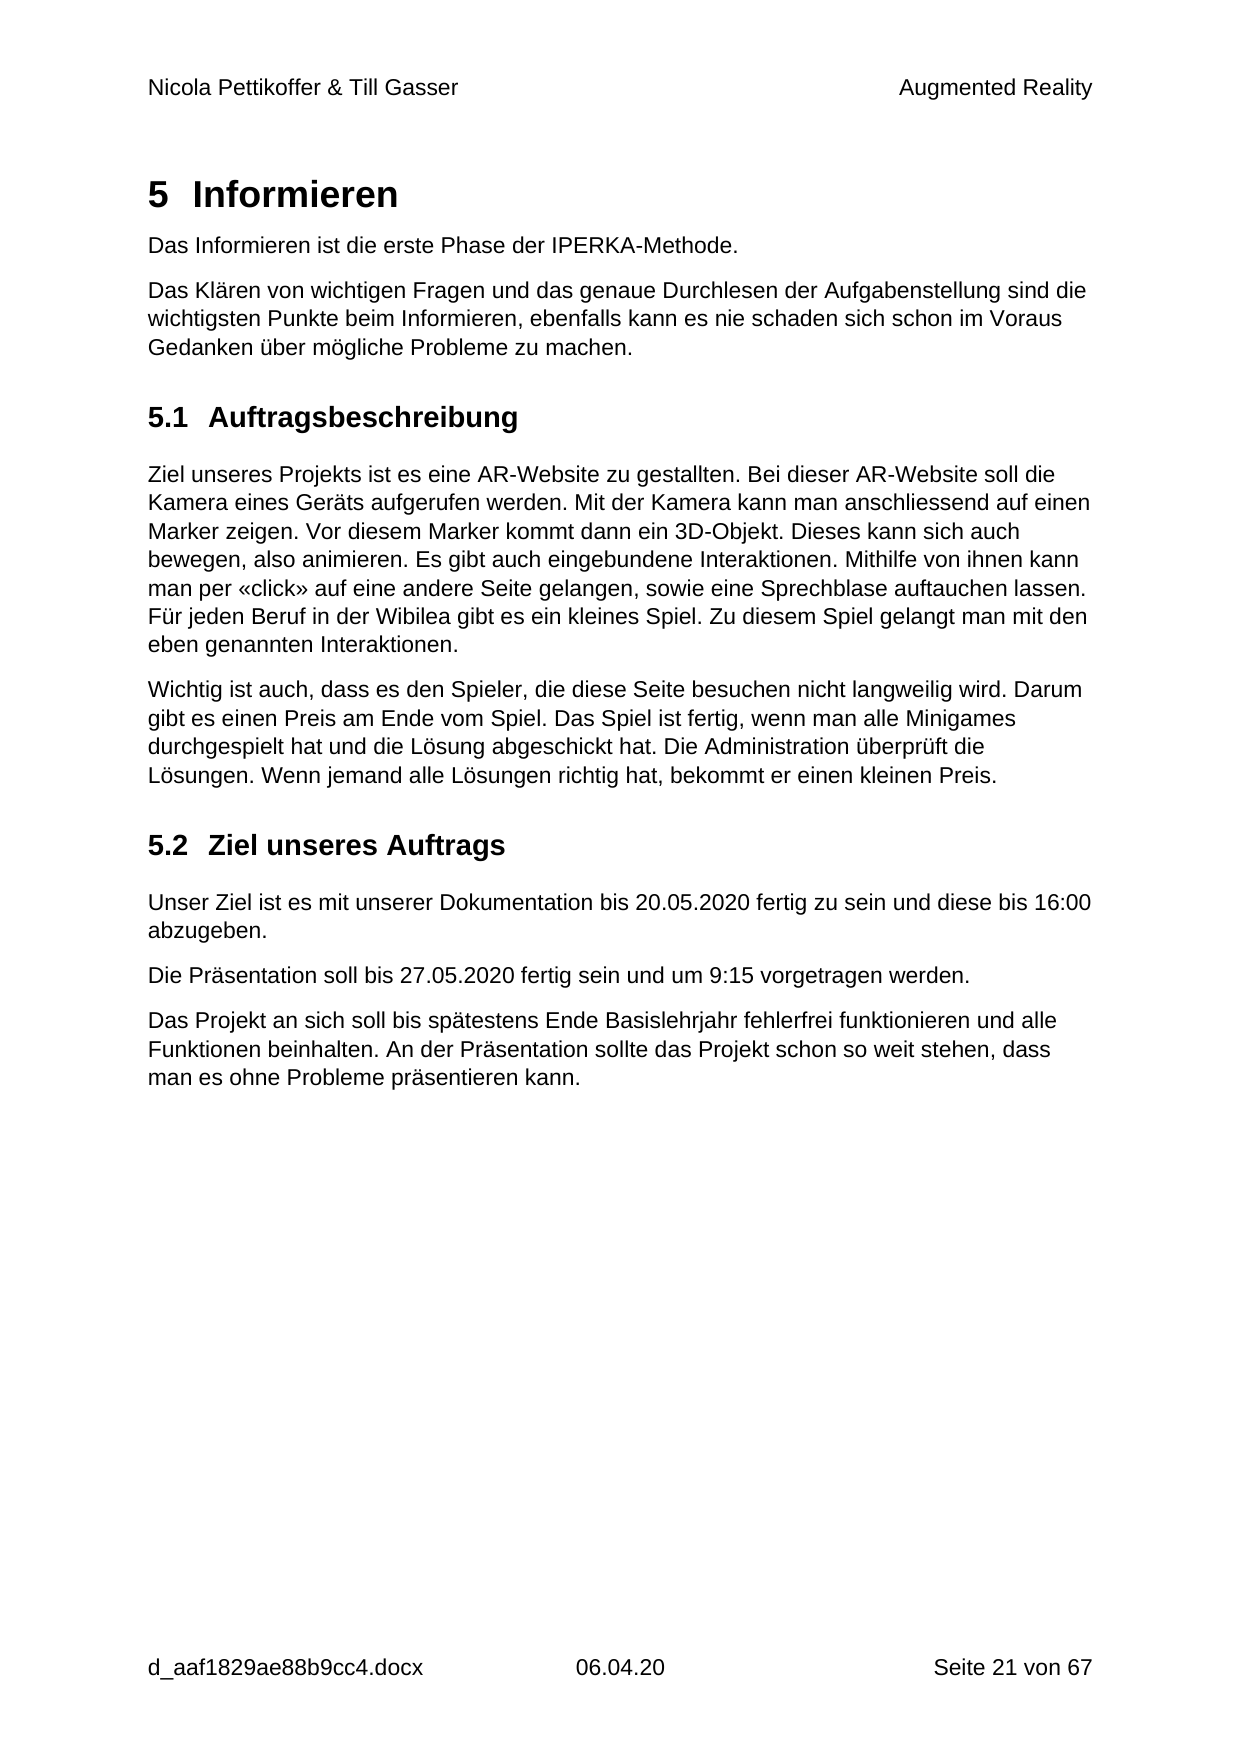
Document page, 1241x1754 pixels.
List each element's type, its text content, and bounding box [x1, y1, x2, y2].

text Das Klären von wichtigen Fragen und das genaue Durchlesen der Aufgabenstellung sind die wichtigsten Punkte beim Informieren, ebenfalls kann es nie schaden sich schon im Voraus Gedanken über mögliche Probleme zu machen. [148, 277, 1093, 360]
subtitle Informieren [148, 173, 1093, 216]
subtitle Auftragsbeschreibung [148, 399, 1093, 433]
text Die Präsentation soll bis 27.05.2020 fertig sein und um 9:15 vorgetragen werden. [148, 962, 1093, 989]
text Das Projekt an sich soll bis spätestens Ende Basislehrjahr fehlerfrei funktionieren und alle Funktionen beinhalten. An der Präsentation sollte das Projekt schon so weit stehen, dass man es ohne Probleme präsentieren kann. [148, 1007, 1093, 1091]
text Unser Ziel ist es mit unserer Dokumentation bis 20.05.2020 fertig zu sein und diese bis 16:00 abzugeben. [148, 889, 1093, 944]
subtitle Ziel unseres Auftrags [148, 828, 1093, 861]
text Das Informieren ist die erste Phase der IPERKA-Methode. [148, 232, 1093, 258]
text Wichtig ist auch, dass es den Spieler, die diese Seite besuchen nicht langweilig wird. Darum gibt es einen Preis am Ende vom Spiel. Das Spiel ist fertig, wenn man alle Minigames durchgespielt hat und die Lösung abgeschickt hat. Die Administration überprüft die Lösungen. Wenn jemand alle Lösungen richtig hat, bekommt er einen kleinen Preis. [148, 676, 1093, 788]
text Ziel unseres Projekts ist es eine AR-Website zu gestallten. Bei dieser AR-Website soll die Kamera eines Geräts aufgerufen werden. Mit der Kamera kann man anschliessend auf einen Marker zeigen. Vor diesem Marker kommt dann ein 3D-Objekt. Dieses kann sich auch bewegen, also animieren. Es gibt auch eingebundene Interaktionen. Mithilfe von ihnen kann man per «click» auf eine andere Seite gelangen, sowie eine Sprechblase auftauchen lassen. Für jeden Beruf in der Wibilea gibt es ein kleines Spiel. Zu diesem Spiel gelangt man mit den eben genannten Interaktionen. [148, 461, 1093, 658]
